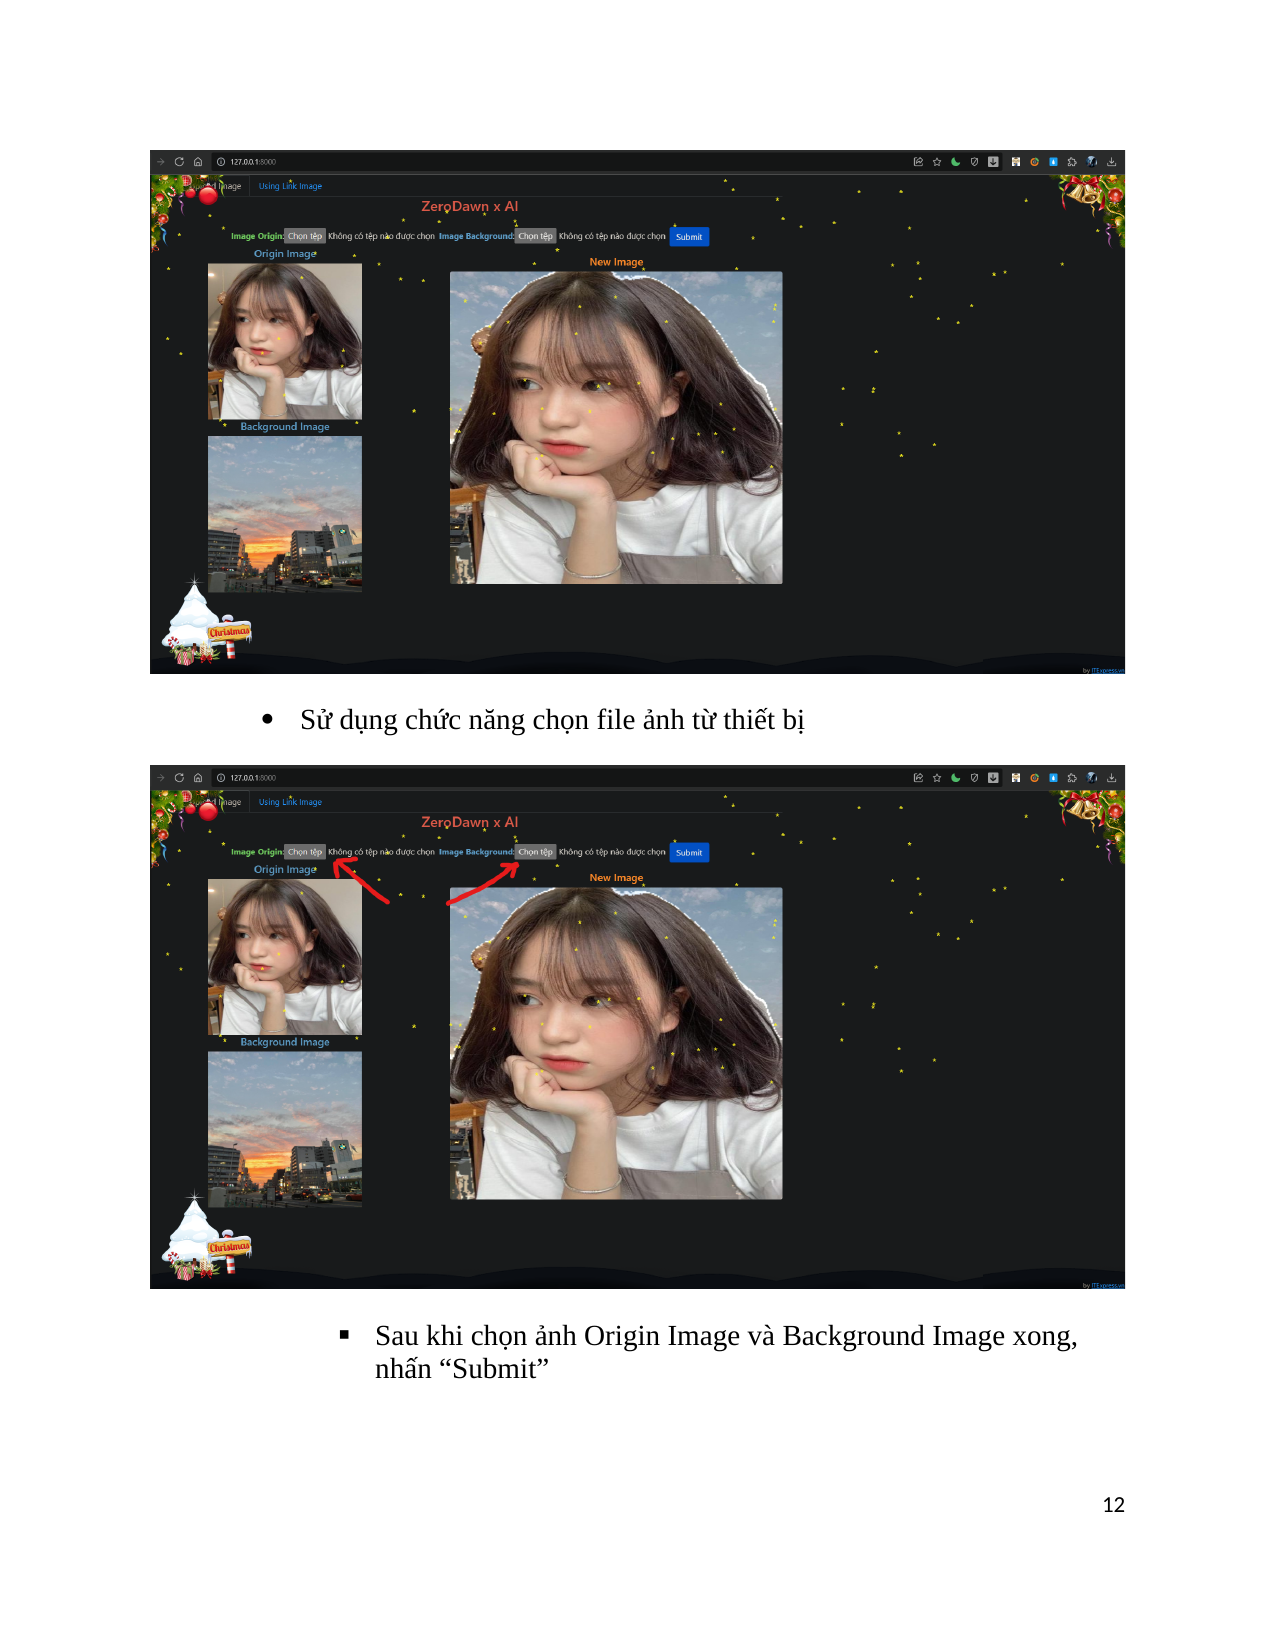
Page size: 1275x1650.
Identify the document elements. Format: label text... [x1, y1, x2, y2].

list Sử dụng chức năng chọn file ảnh từ thiết bị [262, 702, 1125, 736]
picture [150, 765, 1125, 1289]
picture [150, 150, 1125, 674]
list Sau khi chọn ảnh Origin Image và Background Image xong, nhấn “Submit” [337, 1318, 1125, 1385]
